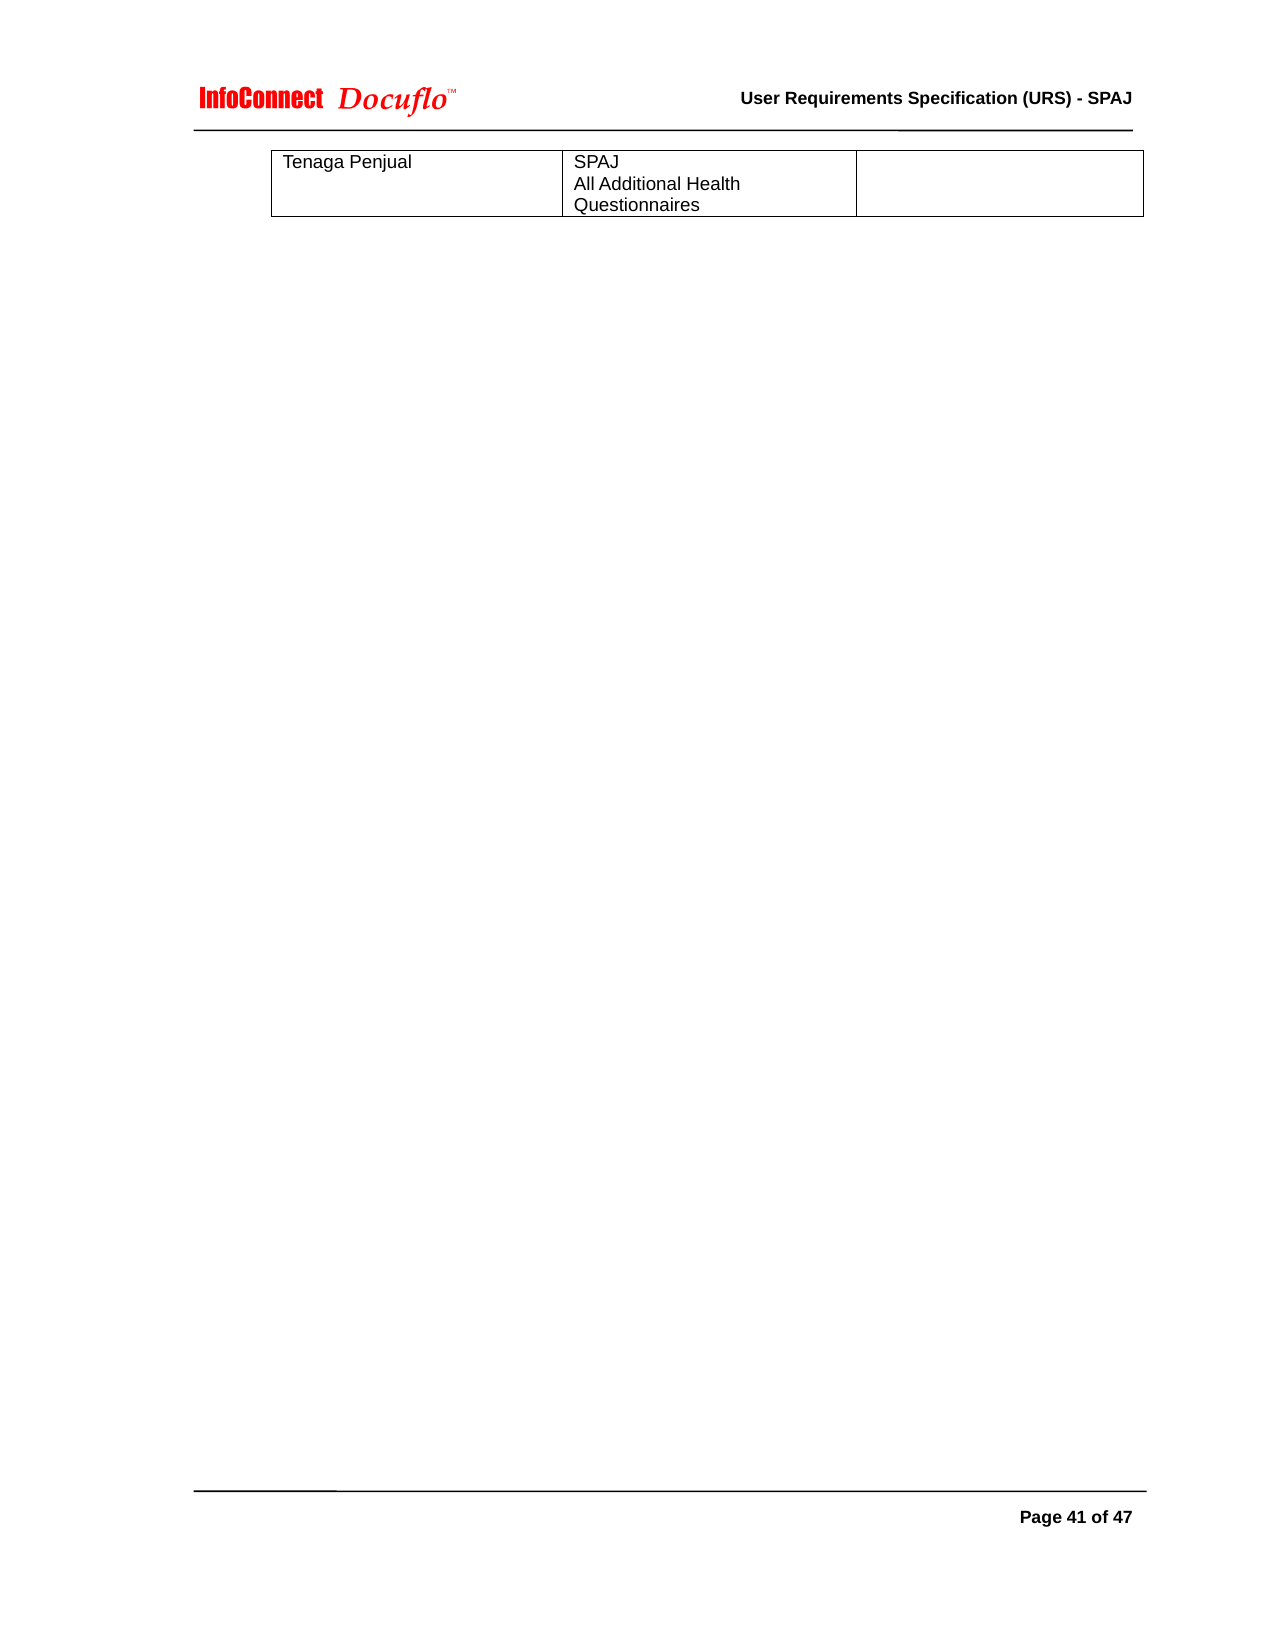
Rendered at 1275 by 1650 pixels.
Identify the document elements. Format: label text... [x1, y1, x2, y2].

table_cell [857, 151, 1143, 216]
table_cell Tenaga Penjual [272, 151, 562, 216]
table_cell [563, 151, 856, 216]
picture [194, 75, 465, 122]
